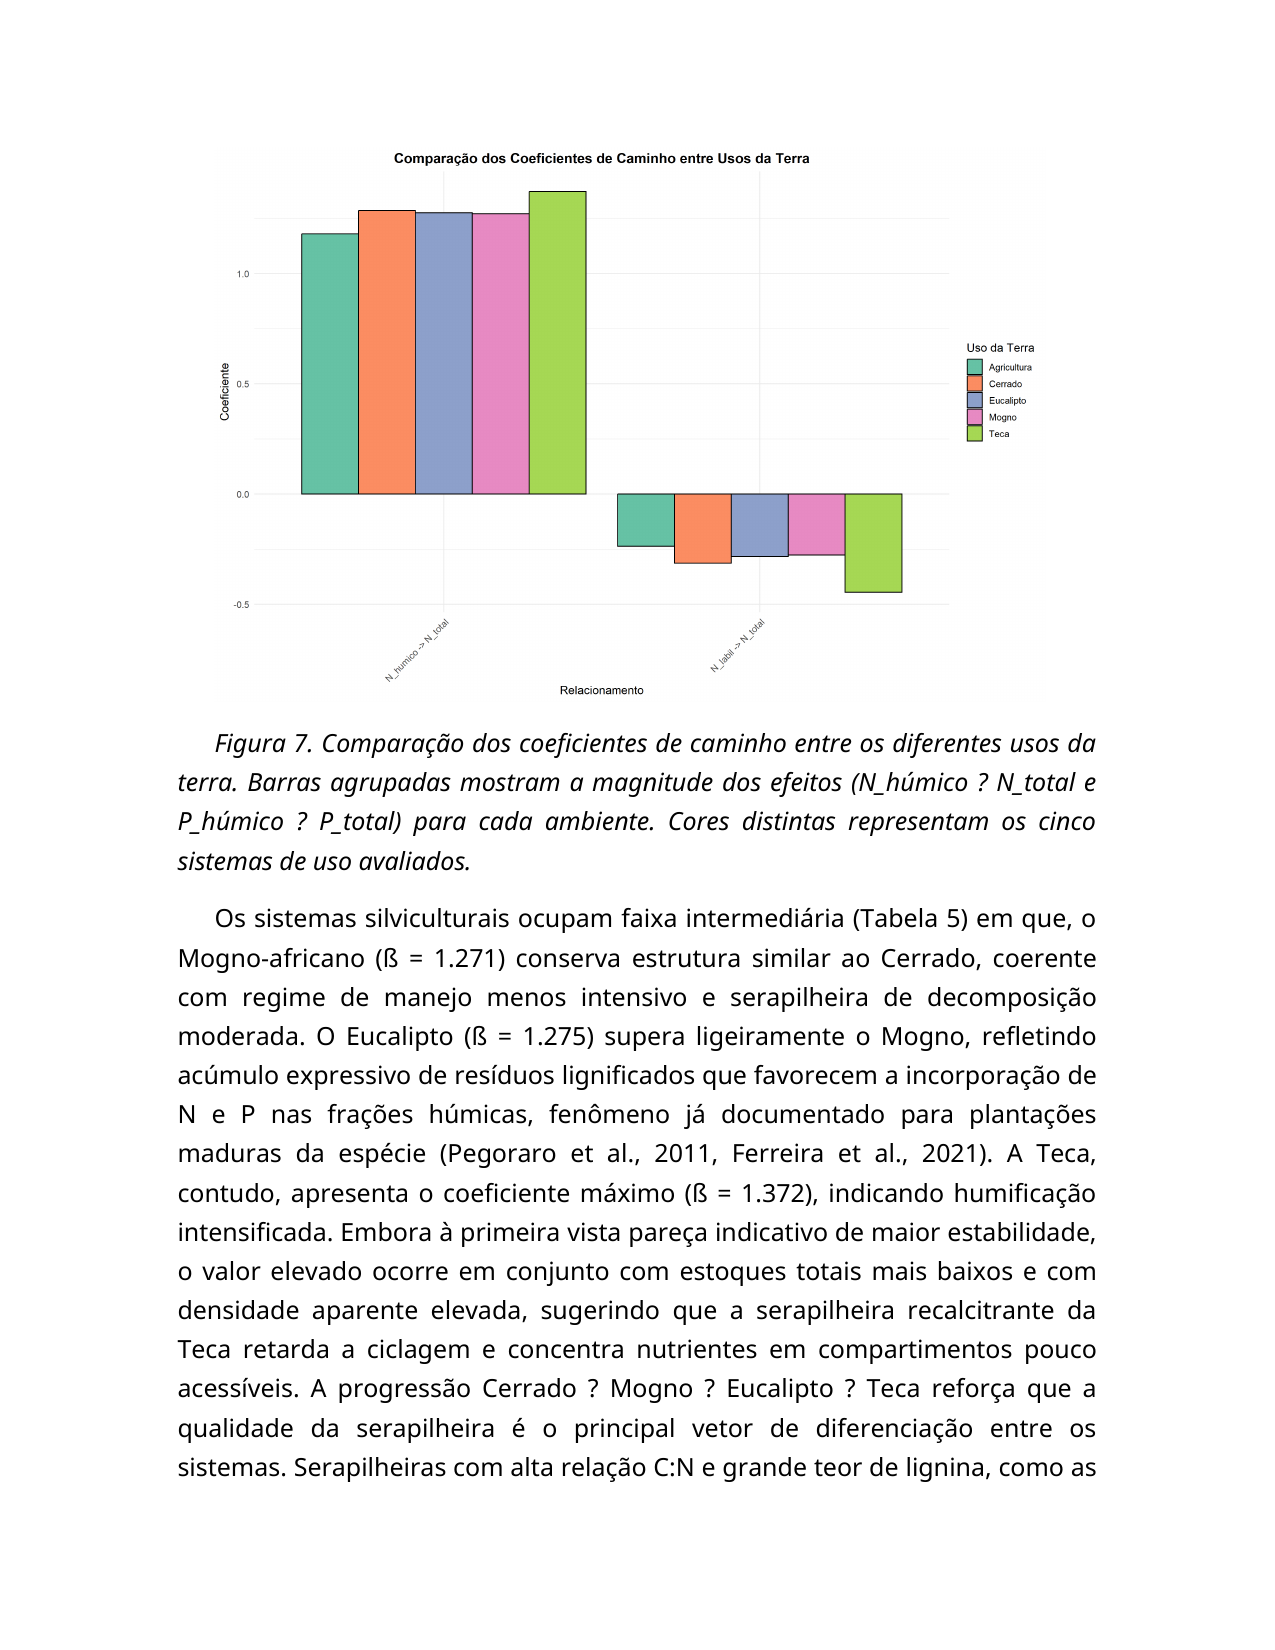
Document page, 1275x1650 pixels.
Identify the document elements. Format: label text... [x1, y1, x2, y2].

picture [214, 147, 1046, 702]
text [177, 901, 1098, 1483]
text Figura 7. Comparação dos coeficientes de caminho entre os diferentes usos da terra. Barras agrupadas mostram a magnitude dos efeitos (N_húmico ? N_total e P_húmico ? P_total) para cada ambiente. Cores distintas representam os cinco sistemas de uso avaliados. [177, 726, 1098, 877]
